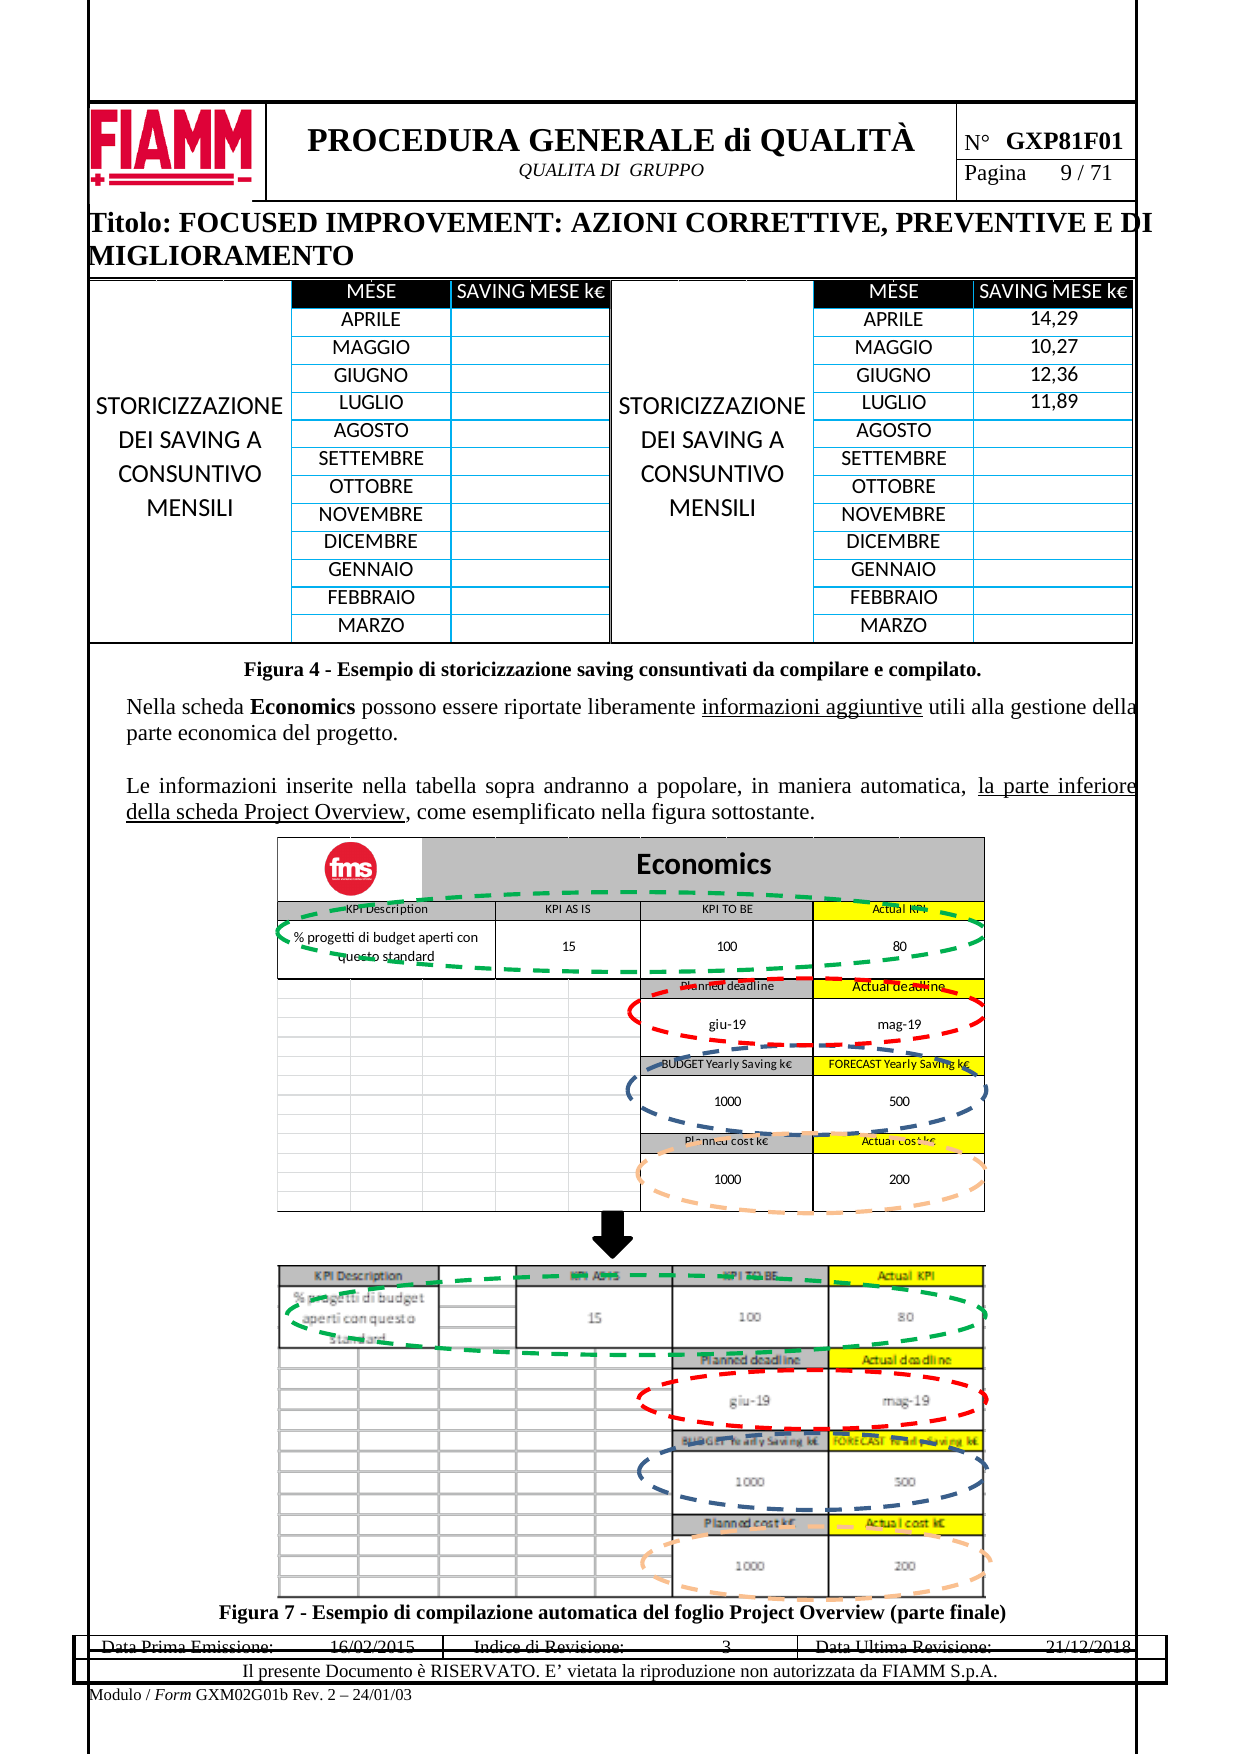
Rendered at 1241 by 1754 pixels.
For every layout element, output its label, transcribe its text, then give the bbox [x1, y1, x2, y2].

text Figura 7 - Esempio di compilazione automatica del foglio Project Overview (parte finale) [89, 1600, 1137, 1624]
text Le informazioni inserite nella tabella sopra andranno a popolare, in maniera automatica, la parte inferiore della scheda Project Overview, come esemplificato nella figura sottostante. [126, 772, 1137, 825]
picture [277, 1265, 986, 1600]
picture [89, 108, 253, 204]
text Figura 4 - Esempio di storicizzazione saving consuntivati da compilare e compilato. [89, 656, 1137, 681]
text Nella scheda Economics possono essere riportate liberamente informazioni aggiuntive utili alla gestione della parte economica del progetto. [126, 693, 1137, 746]
